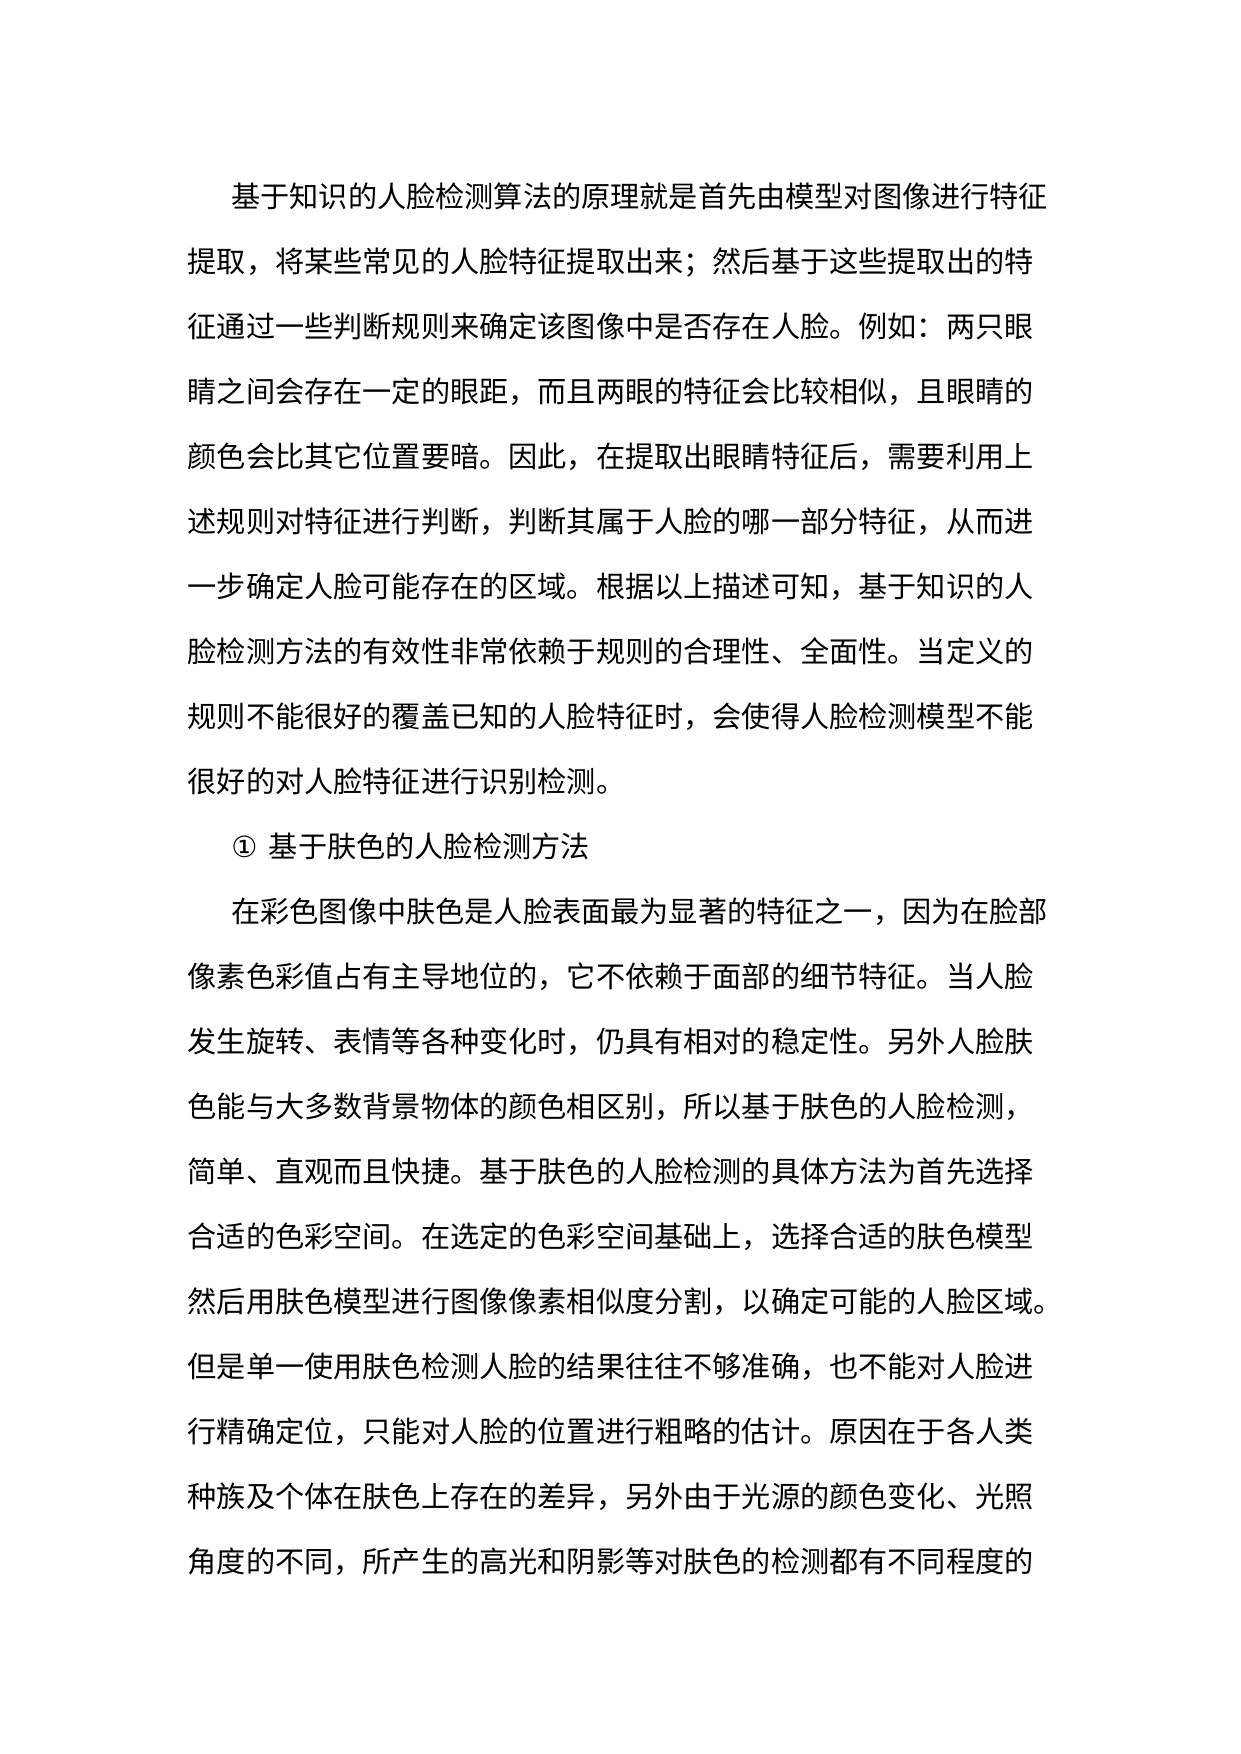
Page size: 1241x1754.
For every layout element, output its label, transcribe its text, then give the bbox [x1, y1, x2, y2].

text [187, 1137, 1053, 1592]
text 基于知识的人脸检测算法的原理就是首先由模型对图像进行特征提取，将某些常见的人脸特征提取出来；然后基于这些提取出的特征通过一些判断规则来确定该图像中是否存在人脸。例如：两只眼睛之间会存在一定的眼距，而且两眼的特征会比较相似，且眼睛的颜色会比其它位置要暗。因此，在提取出眼睛特征后，需要利用上述规则对特征进行判断，判断其属于人脸的哪一部分特征，从而进一步确定人脸可能存在的区域。根据以上描述可知，基于知识的人脸检测方法的有效性非常依赖于规则的合理性、全面性。当定义的规则不能很好的覆盖已知的人脸特征时，会使得人脸检测模型不能很好的对人脸特征进行识别检测。 [187, 162, 1053, 812]
list 基于肤色的人脸检测方法 [231, 812, 1053, 877]
text 在彩色图像中肤色是人脸表面最为显著的特征之一，因为在脸部像素色彩值占有主导地位的，它不依赖于面部的细节特征。当人脸发生旋转、表情等各种变化时，仍具有相对的稳定性。另外人脸肤色能与大多数背景物体的颜色相区别，所以基于肤色的人脸检测， [187, 877, 1053, 1137]
